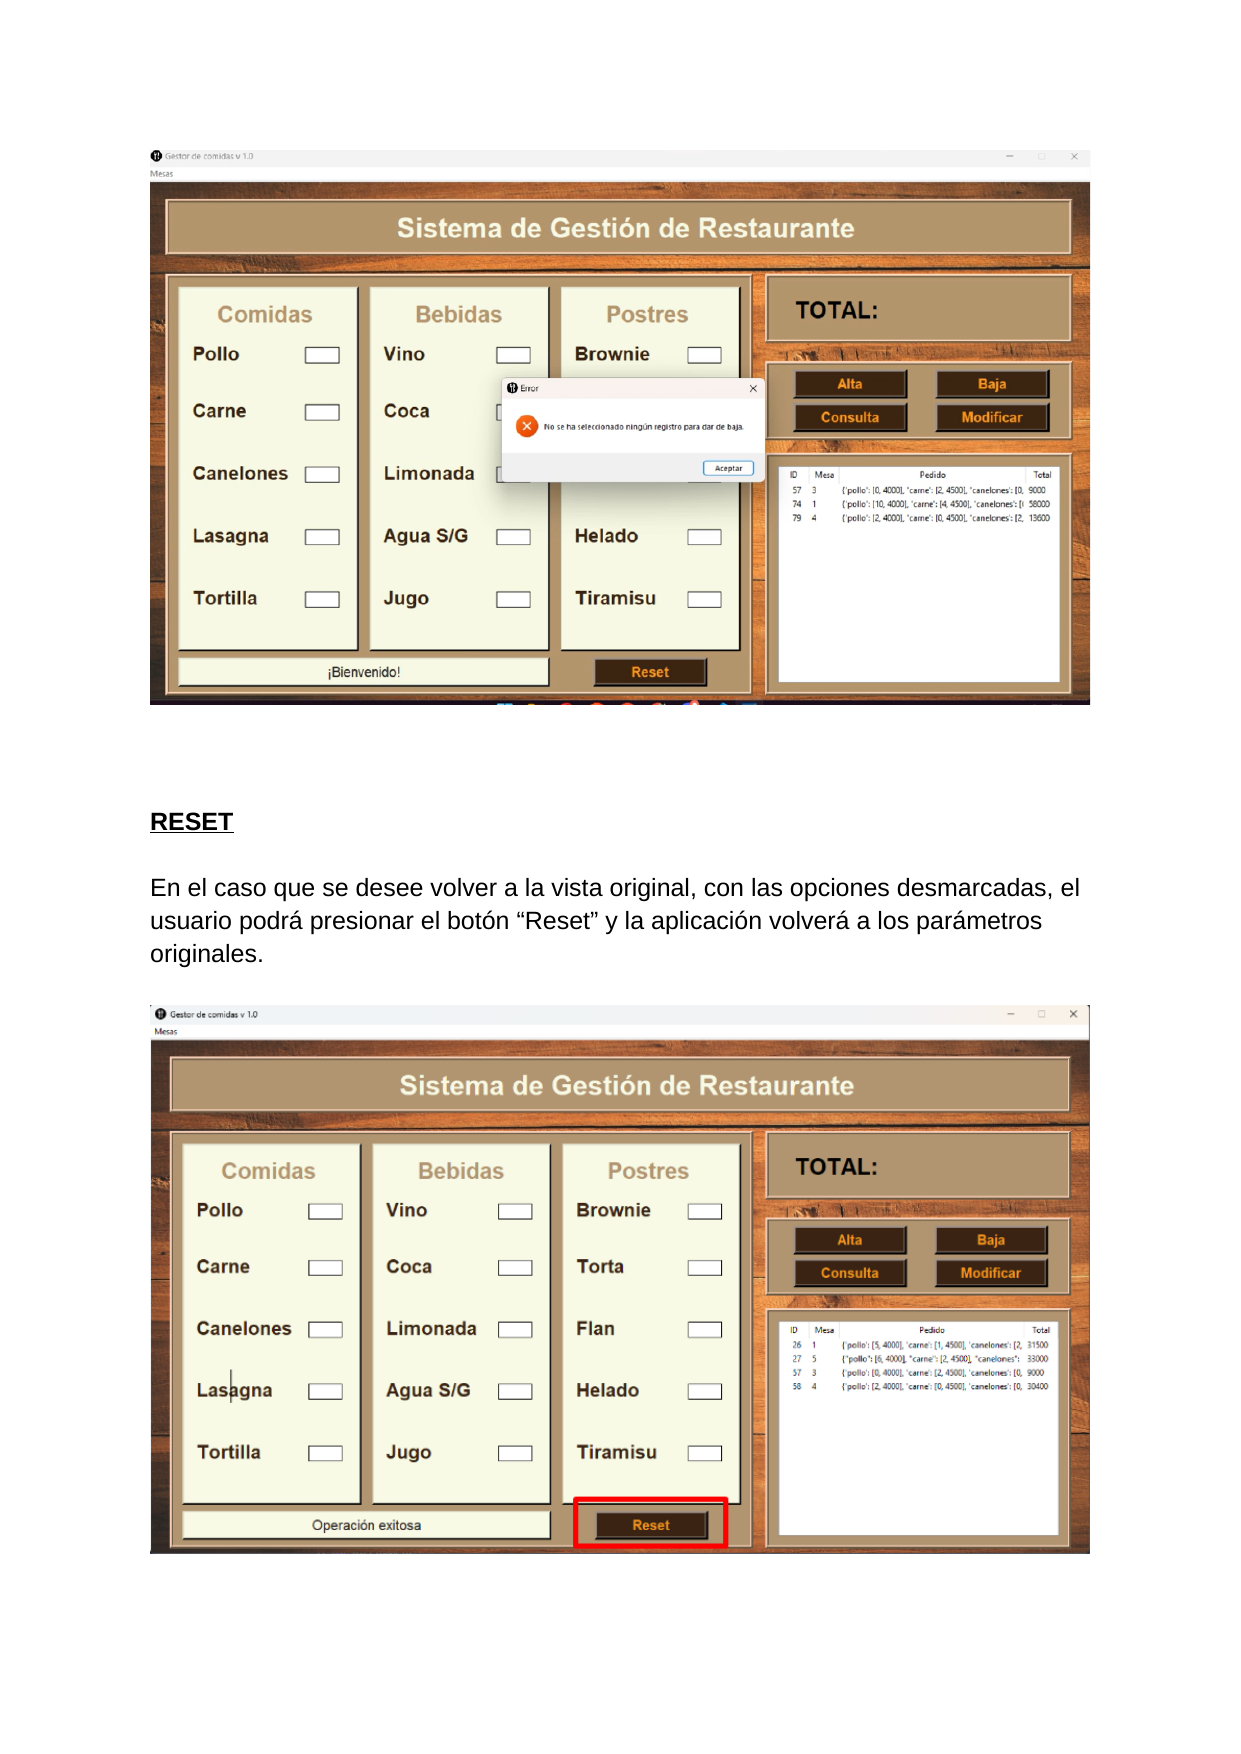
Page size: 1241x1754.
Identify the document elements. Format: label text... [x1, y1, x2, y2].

picture [150, 1005, 1091, 1556]
picture [150, 150, 1091, 705]
text RESET [150, 807, 1090, 836]
text En el caso que se desee volver a la vista original, con las opciones desmarcadas, el usuario podrá presionar el botón “Reset” y la aplicación volverá a los parámetros originales. [150, 873, 1090, 968]
